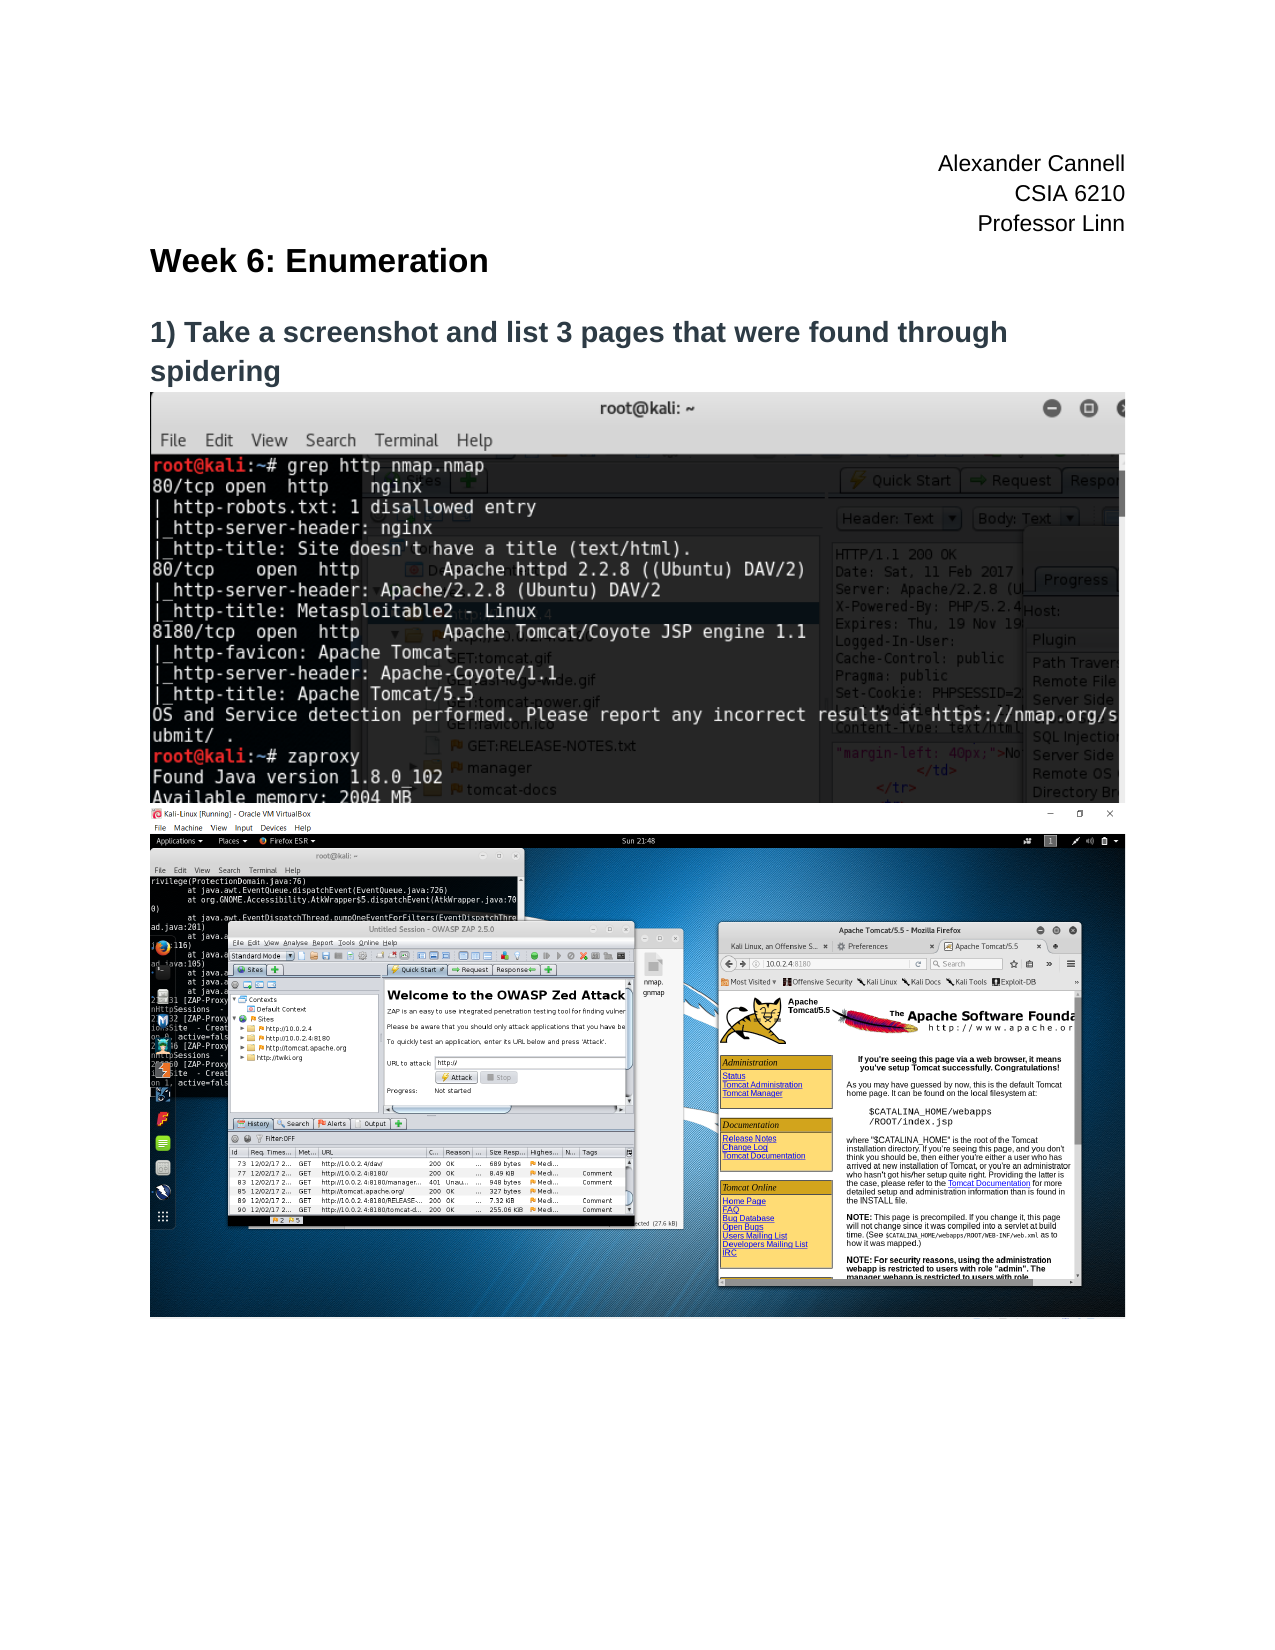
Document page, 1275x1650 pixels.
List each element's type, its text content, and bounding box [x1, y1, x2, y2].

picture [150, 392, 1125, 803]
text ﻿1) Take a screenshot and list 3 pages that were found through spidering [150, 315, 1125, 387]
picture [150, 806, 1125, 1319]
text Alexander Cannell [150, 150, 1125, 176]
text CSIA 6210 [150, 180, 1125, 207]
text Professor Linn [150, 210, 1125, 237]
text Week 6: Enumeration [150, 241, 1125, 279]
